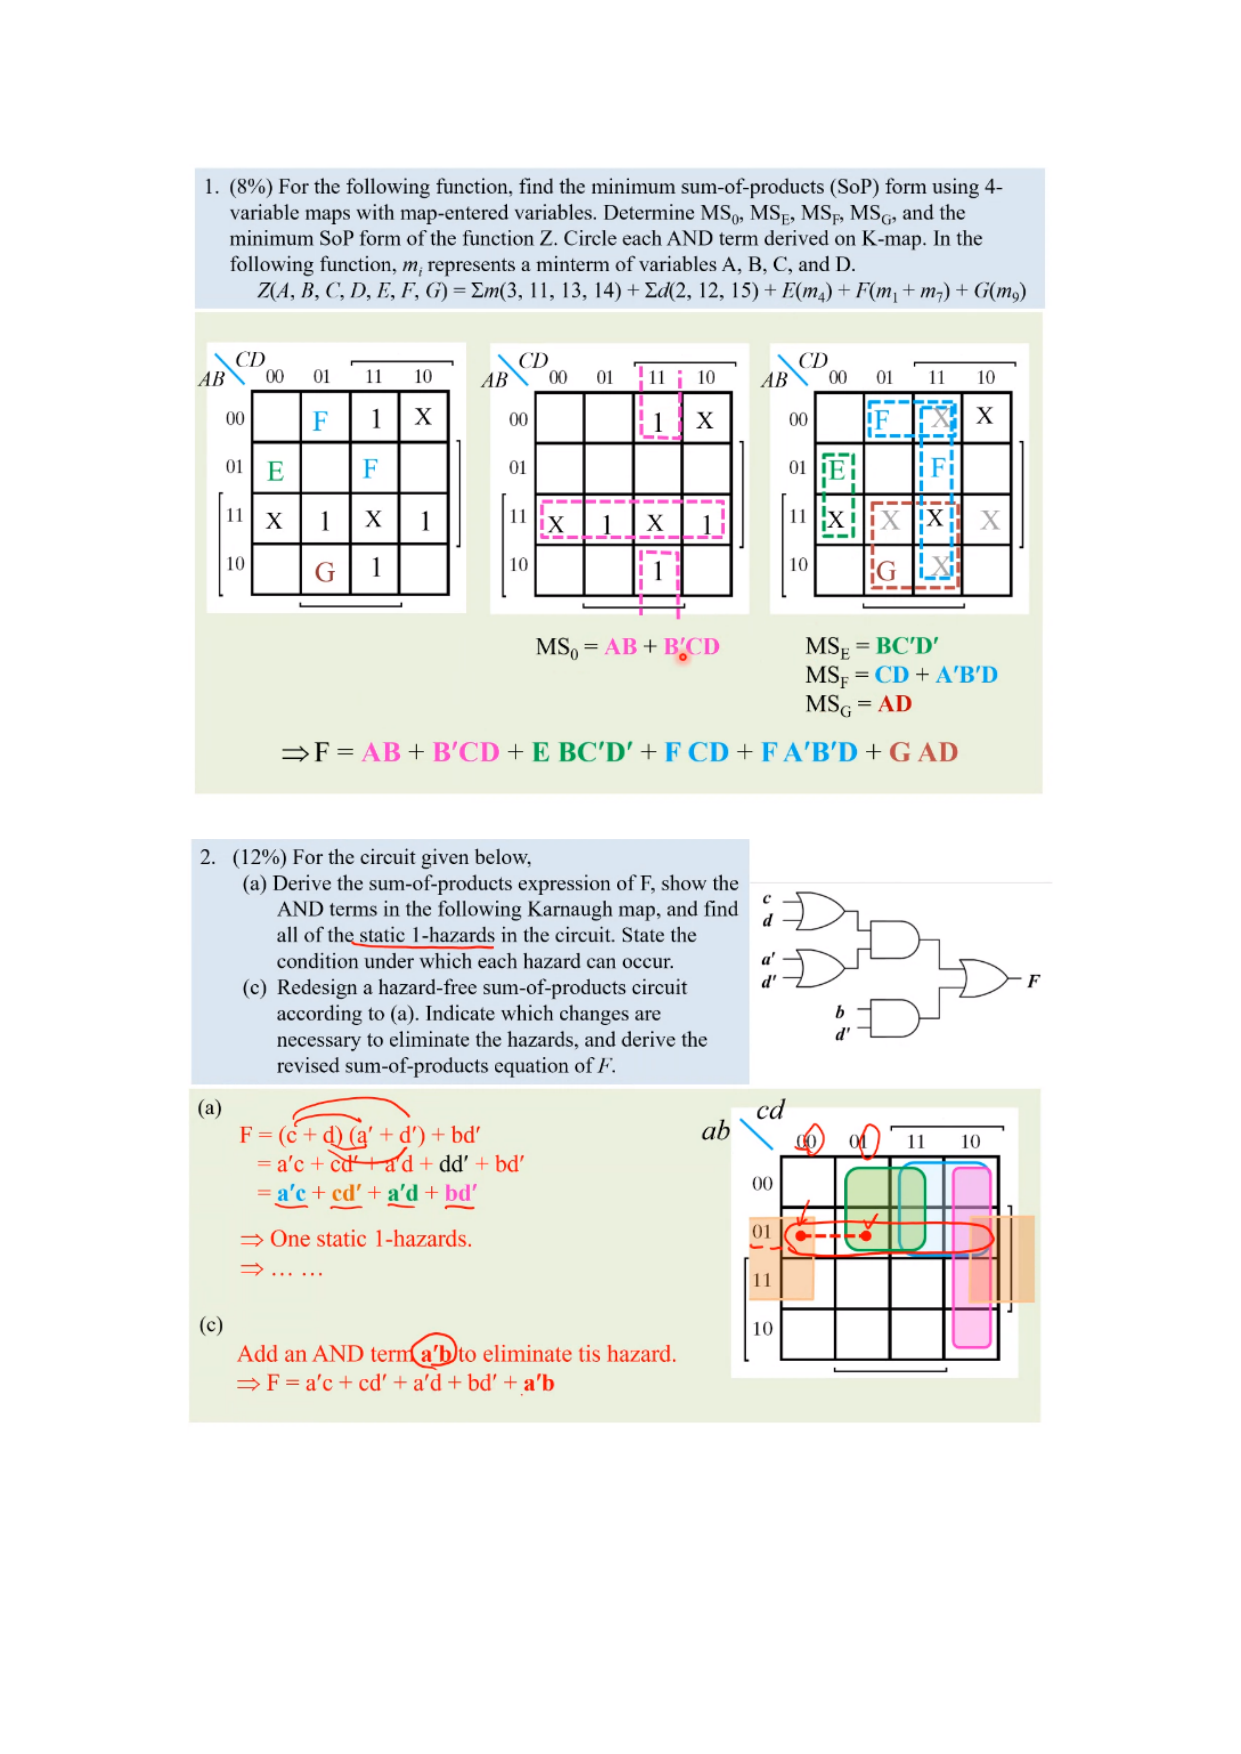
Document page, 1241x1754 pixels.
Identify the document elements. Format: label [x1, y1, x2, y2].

picture [187, 164, 1053, 807]
picture [187, 839, 1053, 1434]
